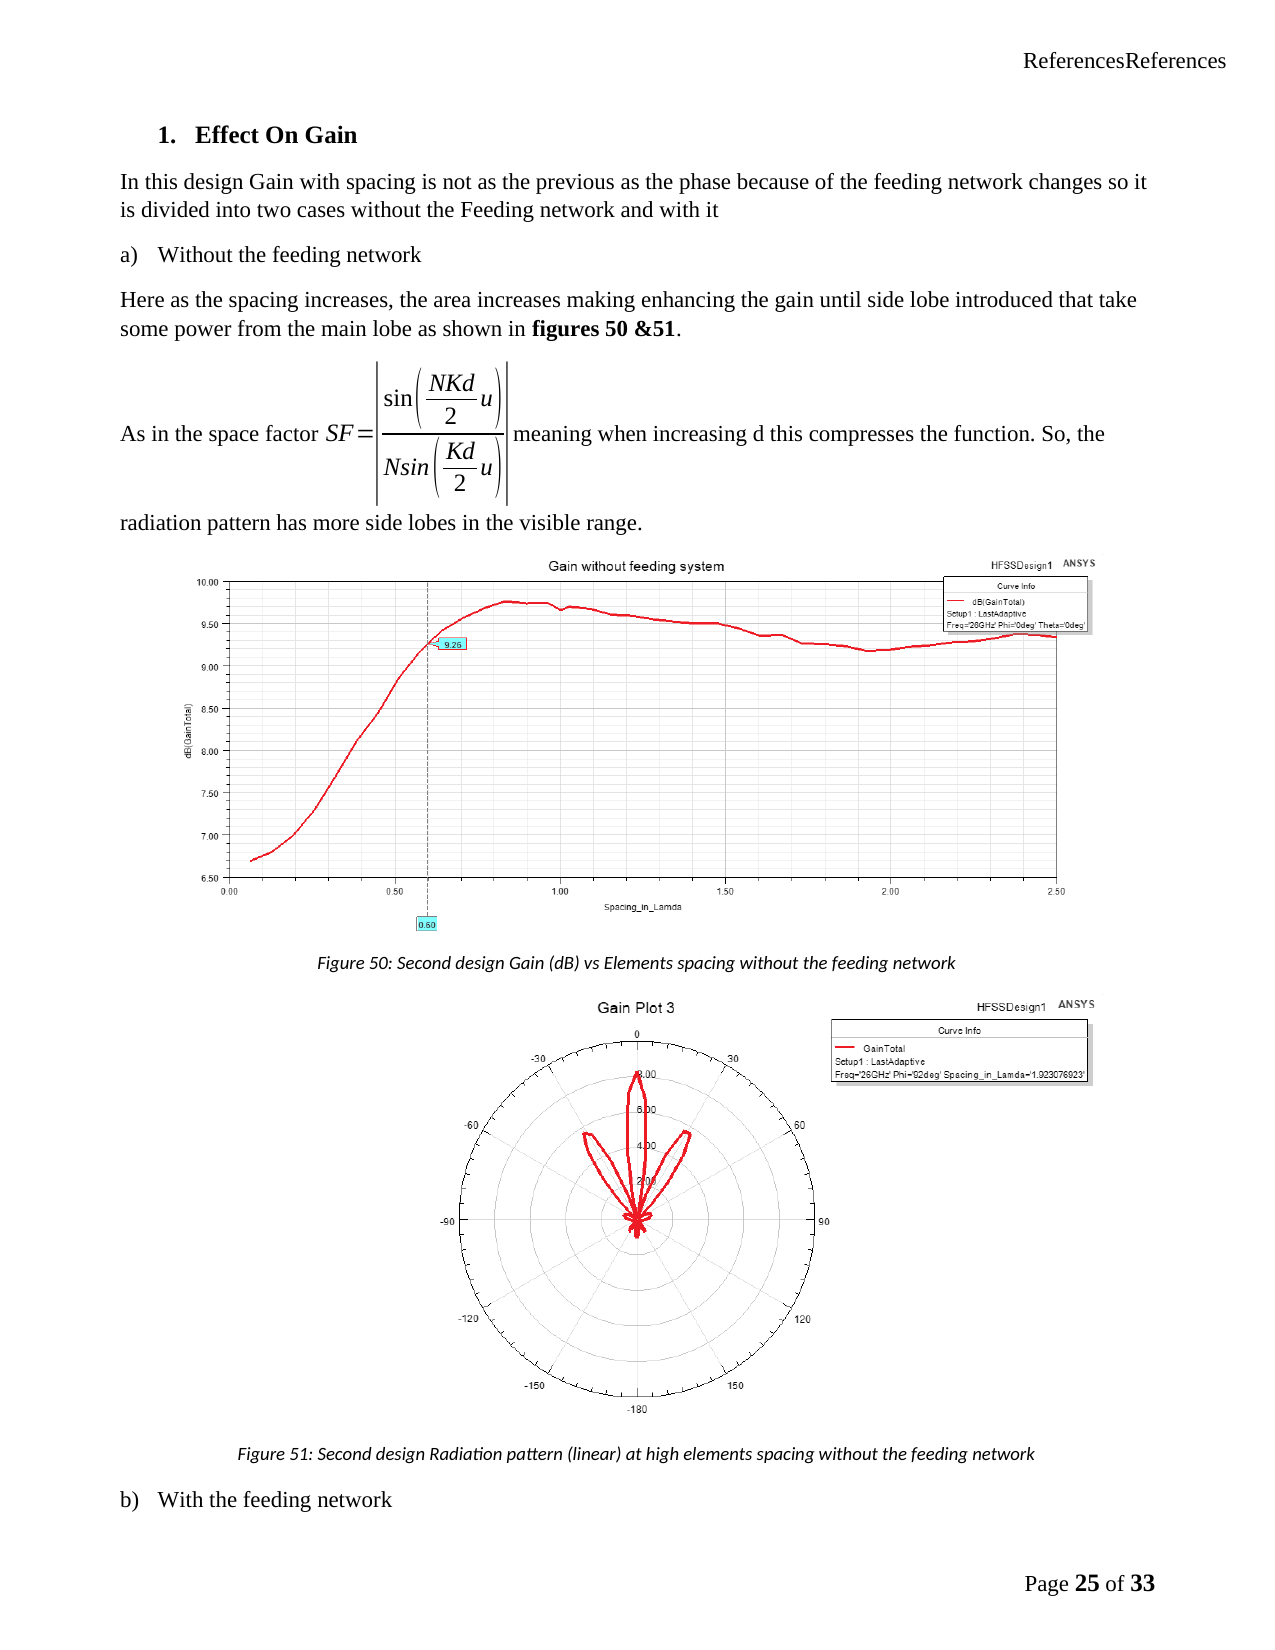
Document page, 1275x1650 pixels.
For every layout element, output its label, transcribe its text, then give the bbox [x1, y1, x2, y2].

list With the feeding network [120, 1486, 1155, 1513]
subtitle Effect On Gain [157, 120, 1155, 149]
picture [172, 554, 1103, 933]
picture [172, 994, 1103, 1424]
text As in the space factor meaning when increasing d this compresses the function. So, the radiation pattern has more side lobes in the visible range. [120, 360, 1155, 535]
list Without the feeding network [120, 241, 1155, 268]
text Figure 51: Second design Radiation pattern (linear) at high elements spacing without the feeding network [120, 1443, 1155, 1466]
text Figure 50: Second design Gain (dB) vs Elements spacing without the feeding network [120, 951, 1155, 974]
text In this design Gain with spacing is not as the previous as the phase because of the feeding network changes so it is divided into two cases without the Feeding network and with it [120, 168, 1155, 222]
text Here as the spacing increases, the area increases making enhancing the gain until side lobe introduced that take some power from the main lobe as shown in figures 50 &51. [120, 286, 1155, 341]
